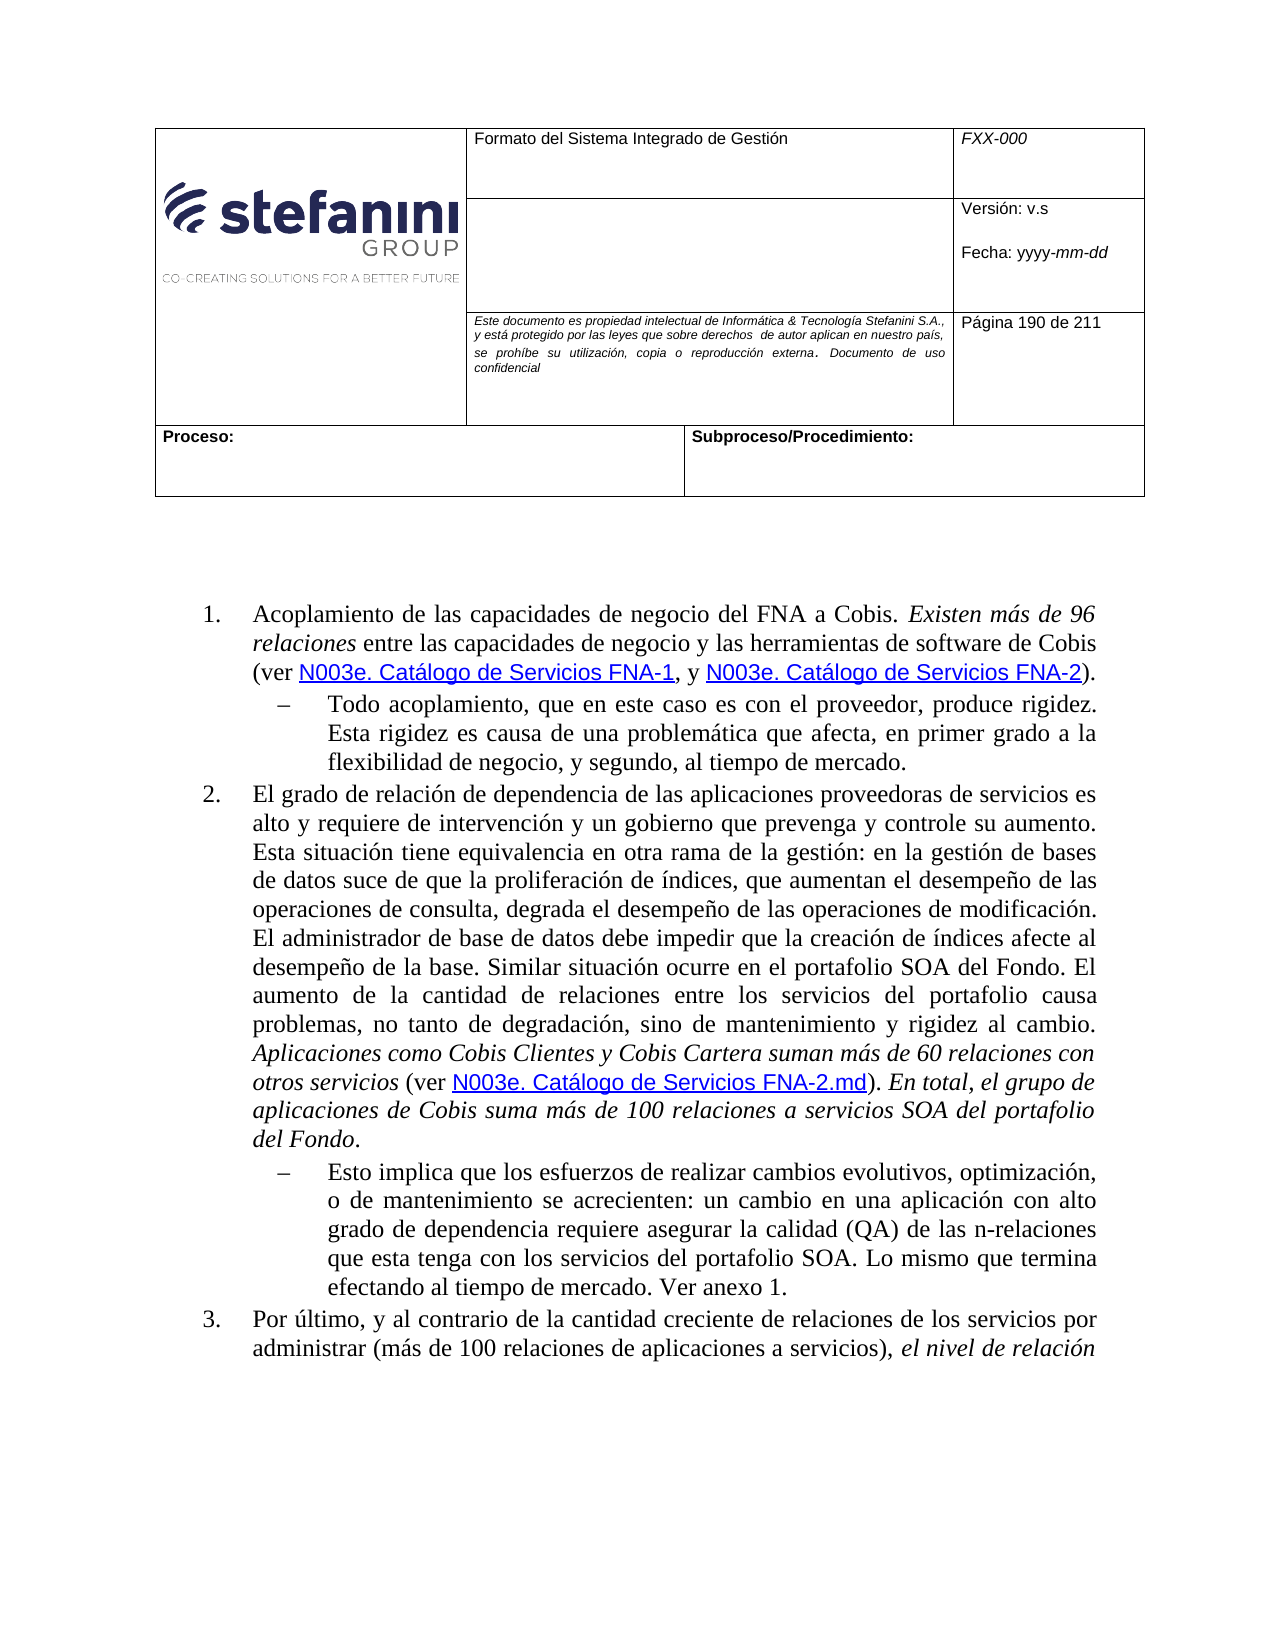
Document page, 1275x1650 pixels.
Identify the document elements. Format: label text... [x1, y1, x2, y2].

list Acoplamiento de las capacidades de negocio del FNA a Cobis. Existen más de 96 relaciones entre las capacidades de negocio y las herramientas de software de Cobis (ver N003e. Catálogo de Servicios FNA-1, y N003e. Catálogo de Servicios FNA-2). [202, 599, 1098, 686]
list Esto implica que los esfuerzos de realizar cambios evolutivos, optimización, o de mantenimiento se acrecienten: un cambio en una aplicación con alto grado de dependencia requiere asegurar la calidad (QA) de las n-relaciones que esta tenga con los servicios del portafolio SOA. Lo mismo que termina efectando al tiempo de mercado. Ver anexo 1. [277, 1157, 1098, 1301]
picture [162, 182, 460, 286]
list Por último, y al contrario de la cantidad creciente de relaciones de los servicios por administrar (más de 100 relaciones de aplicaciones a servicios), el nivel de relación de los servicios con los requerimientos de las vicepresidencias de Crédito y la vicepresidencia de Operaciones que evidencian los modelos del FNA es baja (ver N003e. Catálogo de Servicios FNA-1a). [202, 1304, 1098, 1362]
list Todo acoplamiento, que en este caso es con el proveedor, produce rigidez. Esta rigidez es causa de una problemática que afecta, en primer grado a la flexibilidad de negocio, y segundo, al tiempo de mercado. [277, 689, 1098, 776]
list El grado de relación de dependencia de las aplicaciones proveedoras de servicios es alto y requiere de intervención y un gobierno que prevenga y controle su aumento. Esta situación tiene equivalencia en otra rama de la gestión: en la gestión de bases de datos suce de que la proliferación de índices, que aumentan el desempeño de las operaciones de consulta, degrada el desempeño de las operaciones de modificación. El administrador de base de datos debe impedir que la creación de índices afecte al desempeño de la base. Similar situación ocurre en el portafolio SOA del Fondo. El aumento de la cantidad de relaciones entre los servicios del portafolio causa problemas, no tanto de degradación, sino de mantenimiento y rigidez al cambio. Aplicaciones como Cobis Clientes y Cobis Cartera suman más de 60 relaciones con otros servicios (ver N003e. Catálogo de Servicios FNA-2.md). En total, el grupo de aplicaciones de Cobis suma más de 100 relaciones a servicios SOA del portafolio del Fondo. [202, 779, 1098, 1153]
